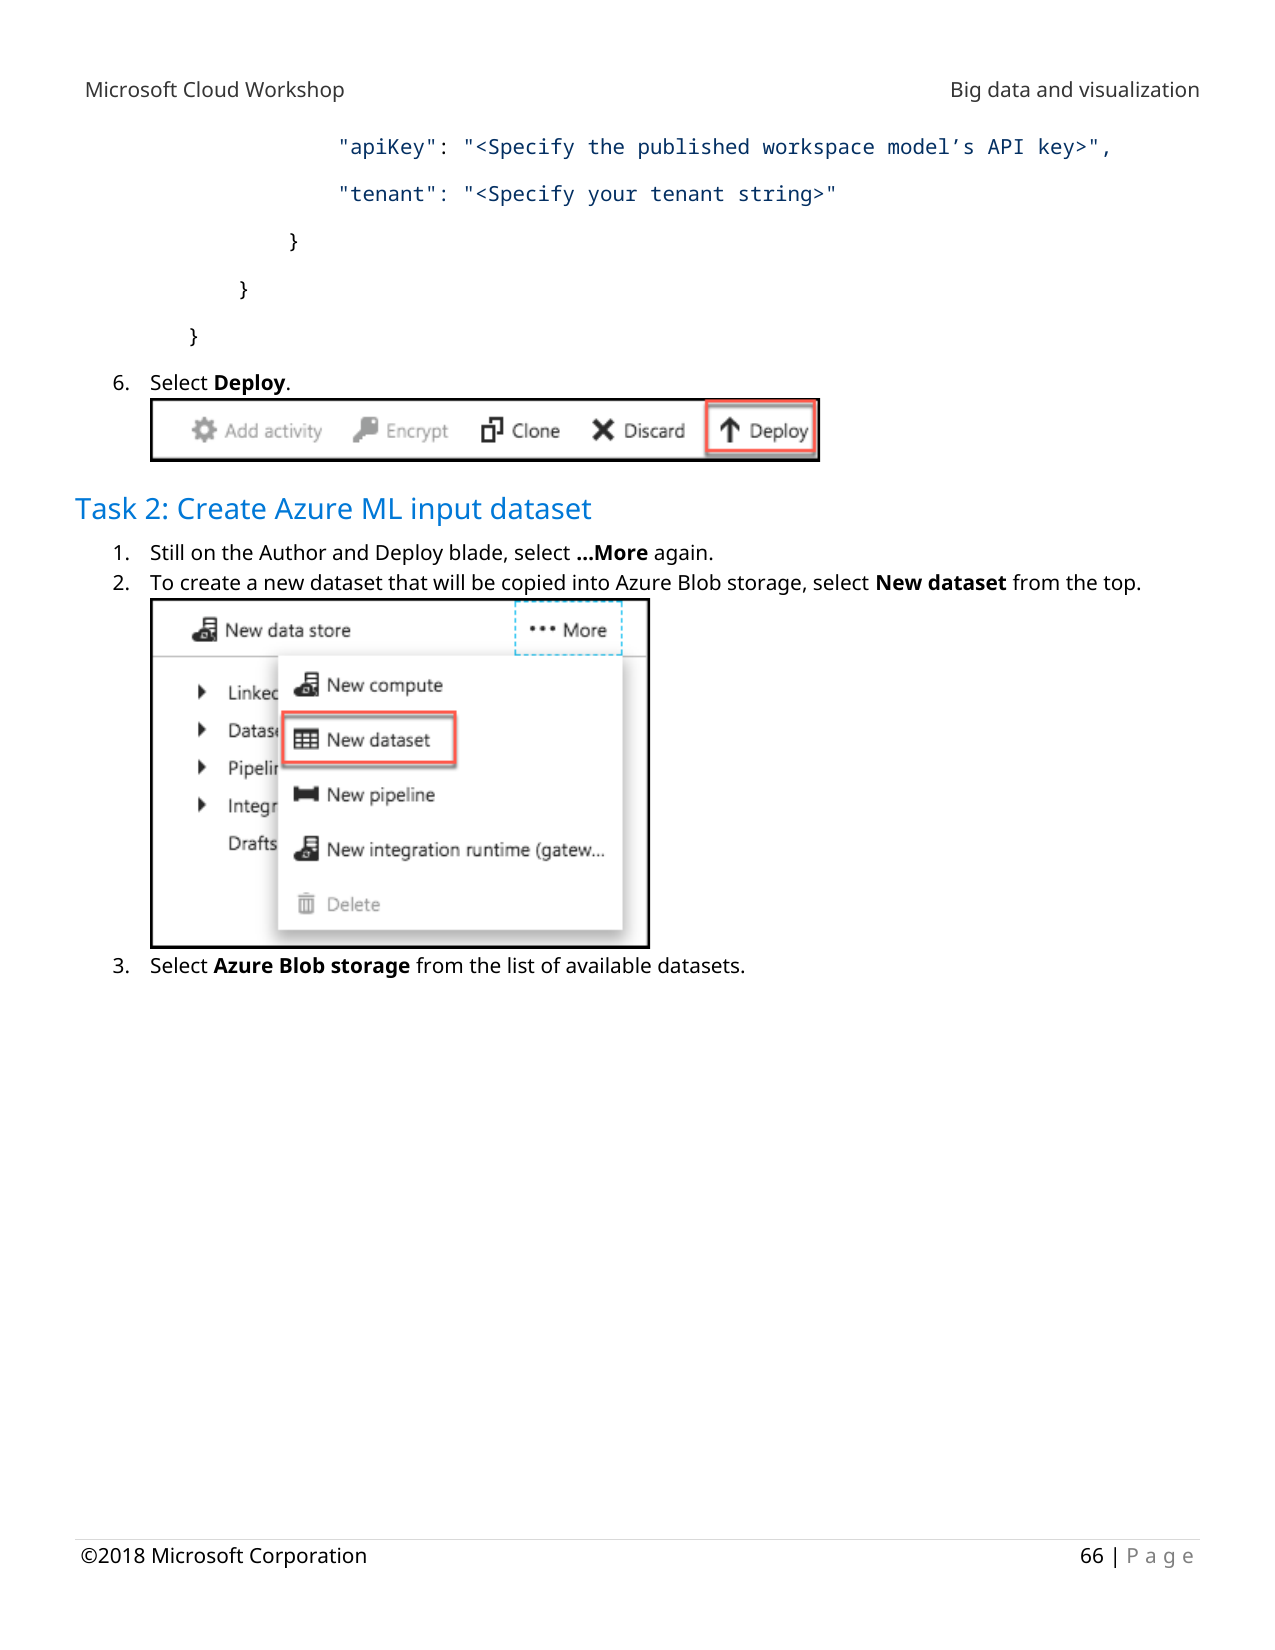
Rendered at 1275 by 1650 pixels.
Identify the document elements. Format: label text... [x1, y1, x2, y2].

text "apiKey": "<Specify the published workspace model’s API key>", [187, 132, 1200, 160]
text } [187, 226, 1200, 255]
picture [150, 398, 821, 462]
subtitle Task 2: Create Azure ML input dataset [75, 489, 1200, 528]
text } [187, 274, 1200, 302]
text } [187, 321, 1200, 349]
list Still on the Author and Deploy blade, select …More again. [112, 538, 1200, 566]
list Select Azure Blob storage from the list of available datasets. [112, 951, 1200, 979]
text "tenant": "<Specify your tenant string>" [187, 179, 1200, 208]
picture [150, 598, 650, 949]
list Select Deploy. [112, 368, 1200, 397]
